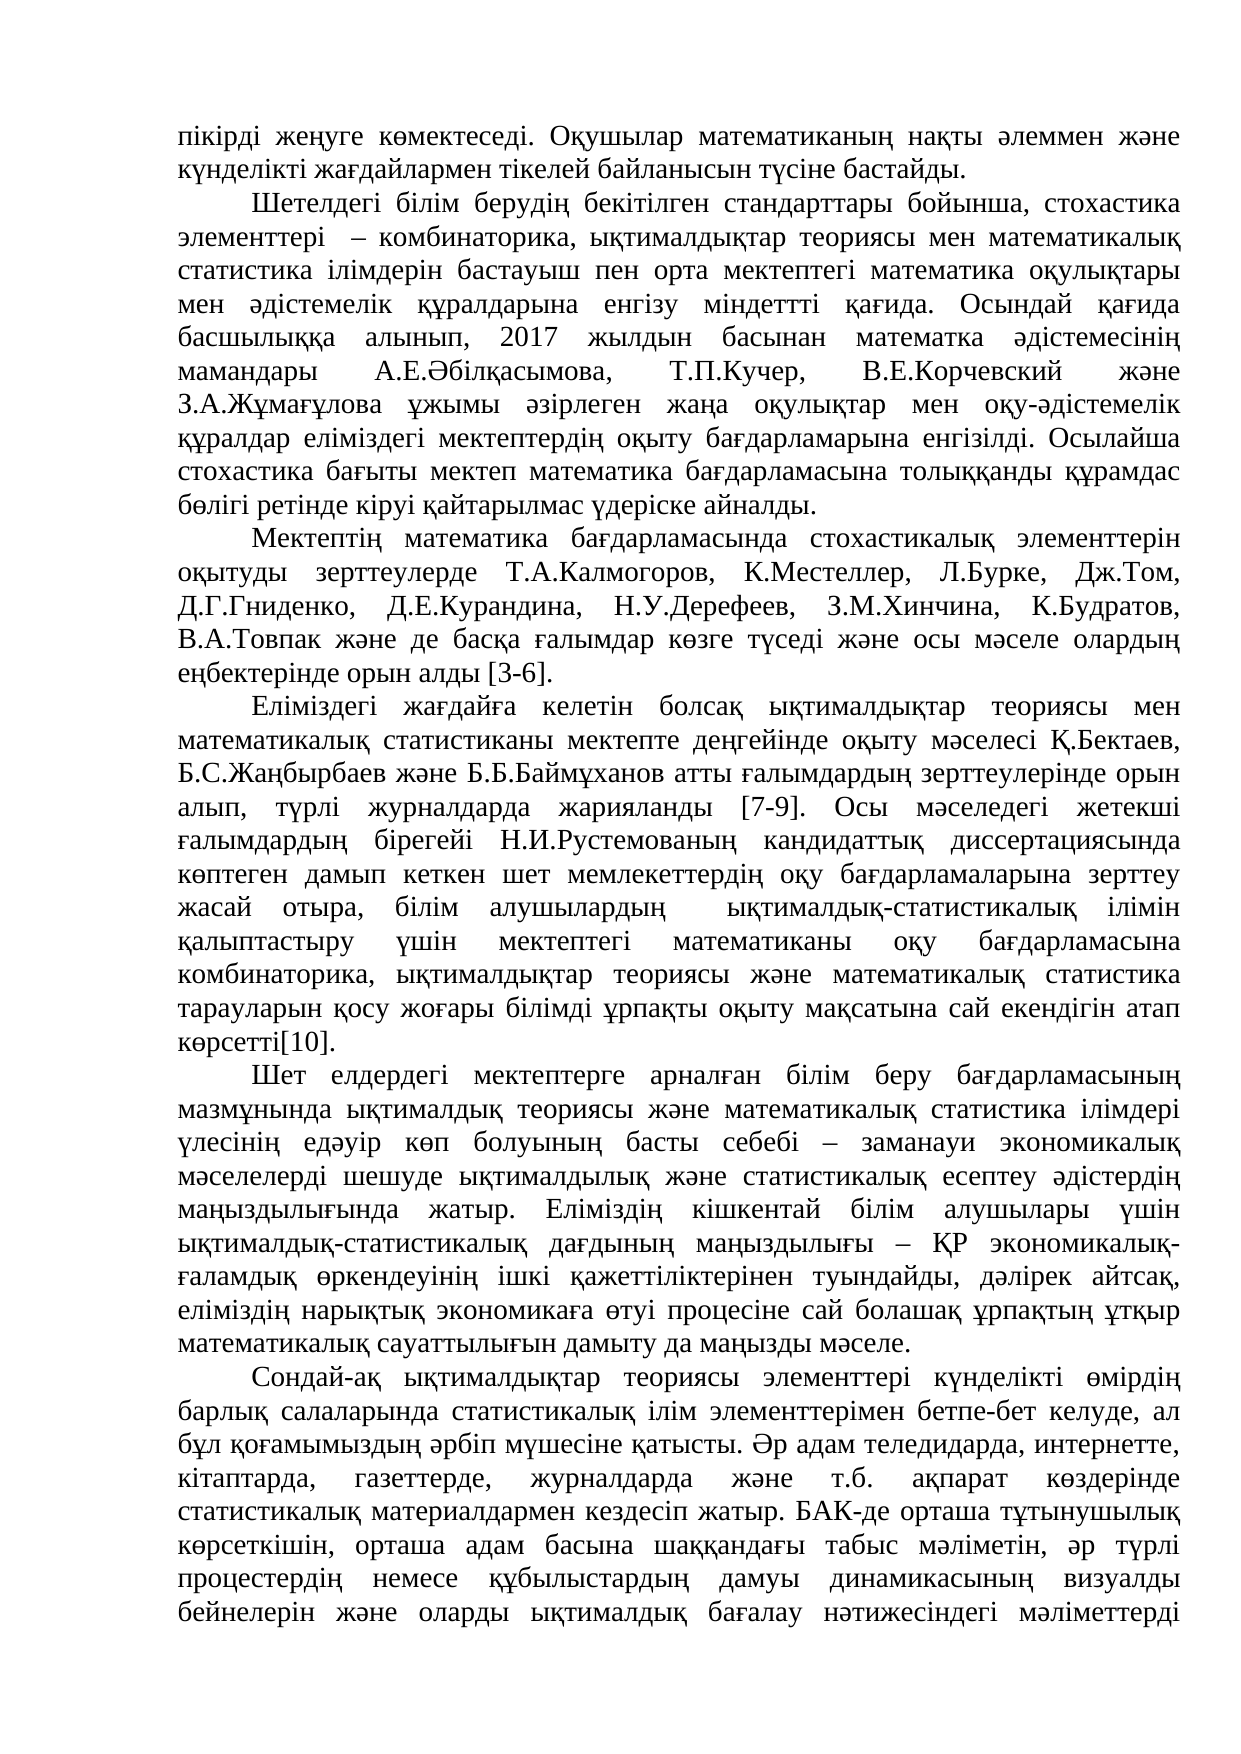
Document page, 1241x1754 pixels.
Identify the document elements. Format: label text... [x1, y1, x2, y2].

text Шет елдердегі мектептерге арналған білім беру бағдарламасының мазмұнында ықтималдық теориясы және математикалық статистика ілімдері үлесінің едәуір көп болуының басты себебі – заманауи экономикалық мәселелерді шешуде ықтималдылық және статистикалық есептеу əдістердің маңыздылығында жатыр. Еліміздің кішкентай білім алушылары үшін ықтималдық-статистикалық дағдының маңыздылығы – ҚР экономикалық-ғаламдық өркендеуінің ішкі қажеттіліктерінен туындайды, дәлірек айтсақ, еліміздің нарықтық экономикаға өтуі процесіне сай болашақ ұрпақтың ұтқыр математикалық сауаттылығын дамыту да маңызды мәселе. [177, 1057, 1181, 1359]
text Шетелдегі білім берудің бекітілген стандарттары бойынша, стохастика элементтері – комбинаторика, ықтималдықтар теориясы мен математикалық статистика ілімдерін бастауыш пен орта мектептегі математика оқулықтары мен əдістемелік құралдарына енгізу міндеттті қағида. Осындай қағида басшылыққа алынып, 2017 жылдын басынан математка әдістемесінің мамандары А.Е.Əбілқасымова, Т.П.Кучер, В.Е.Корчевский және З.А.Жұмағұлова ұжымы әзірлеген жаңа оқулықтар мен оқу-əдістемелік құралдар еліміздегі мектептердің оқыту бағдарламарына енгізілді. Осылайша стохастика бағыты мектеп математика бағдарламасына толыққанды құрамдас бөлігі ретінде кіруі қайтарылмас үдеріске айналды. [177, 185, 1181, 521]
text Мектептің математика бағдарламасында стохастикалық элементтерін оқытуды зерттеулерде Т.А.Калмогоров, К.Местеллер, Л.Бурке, Дж.Том, Д.Г.Гниденко, Д.Е.Курандина, Н.У.Дерефеев, З.М.Хинчина, К.Будратов, В.А.Товпак жəне де басқа ғалымдар көзге түседі және осы мәселе олардың еңбектерінде орын алды [3-6]. [177, 521, 1181, 688]
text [177, 118, 1181, 185]
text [177, 1359, 1181, 1627]
text Еліміздегі жағдайға келетін болсақ ықтималдықтар теориясы мен математикалық статистиканы мектепте деңгейінде оқыту мəселесі Қ.Бектаев, Б.С.Жаңбырбаев және Б.Б.Баймұханов атты ғалымдардың зерттеулерінде орын алып, түрлі журналдарда жарияланды [7-9]. Осы мәселедегі жетекші ғалымдардың бірегейі Н.И.Рустемованың кандидаттық диссертациясында көптеген дамып кеткен шет мемлекеттердің оқу бағдарламаларына зерттеу жасай отыра, білім алушылардың ықтималдық-статистикалық ілімін қалыптастыру үшін мектептегі математиканы оқу бағдарламасына комбинаторика, ықтималдықтар теориясы және математикалық статистика тарауларын қосу жоғары білімді ұрпақты оқыту мақсатына сай екендігін атап көрсетті[10]. [177, 688, 1181, 1057]
